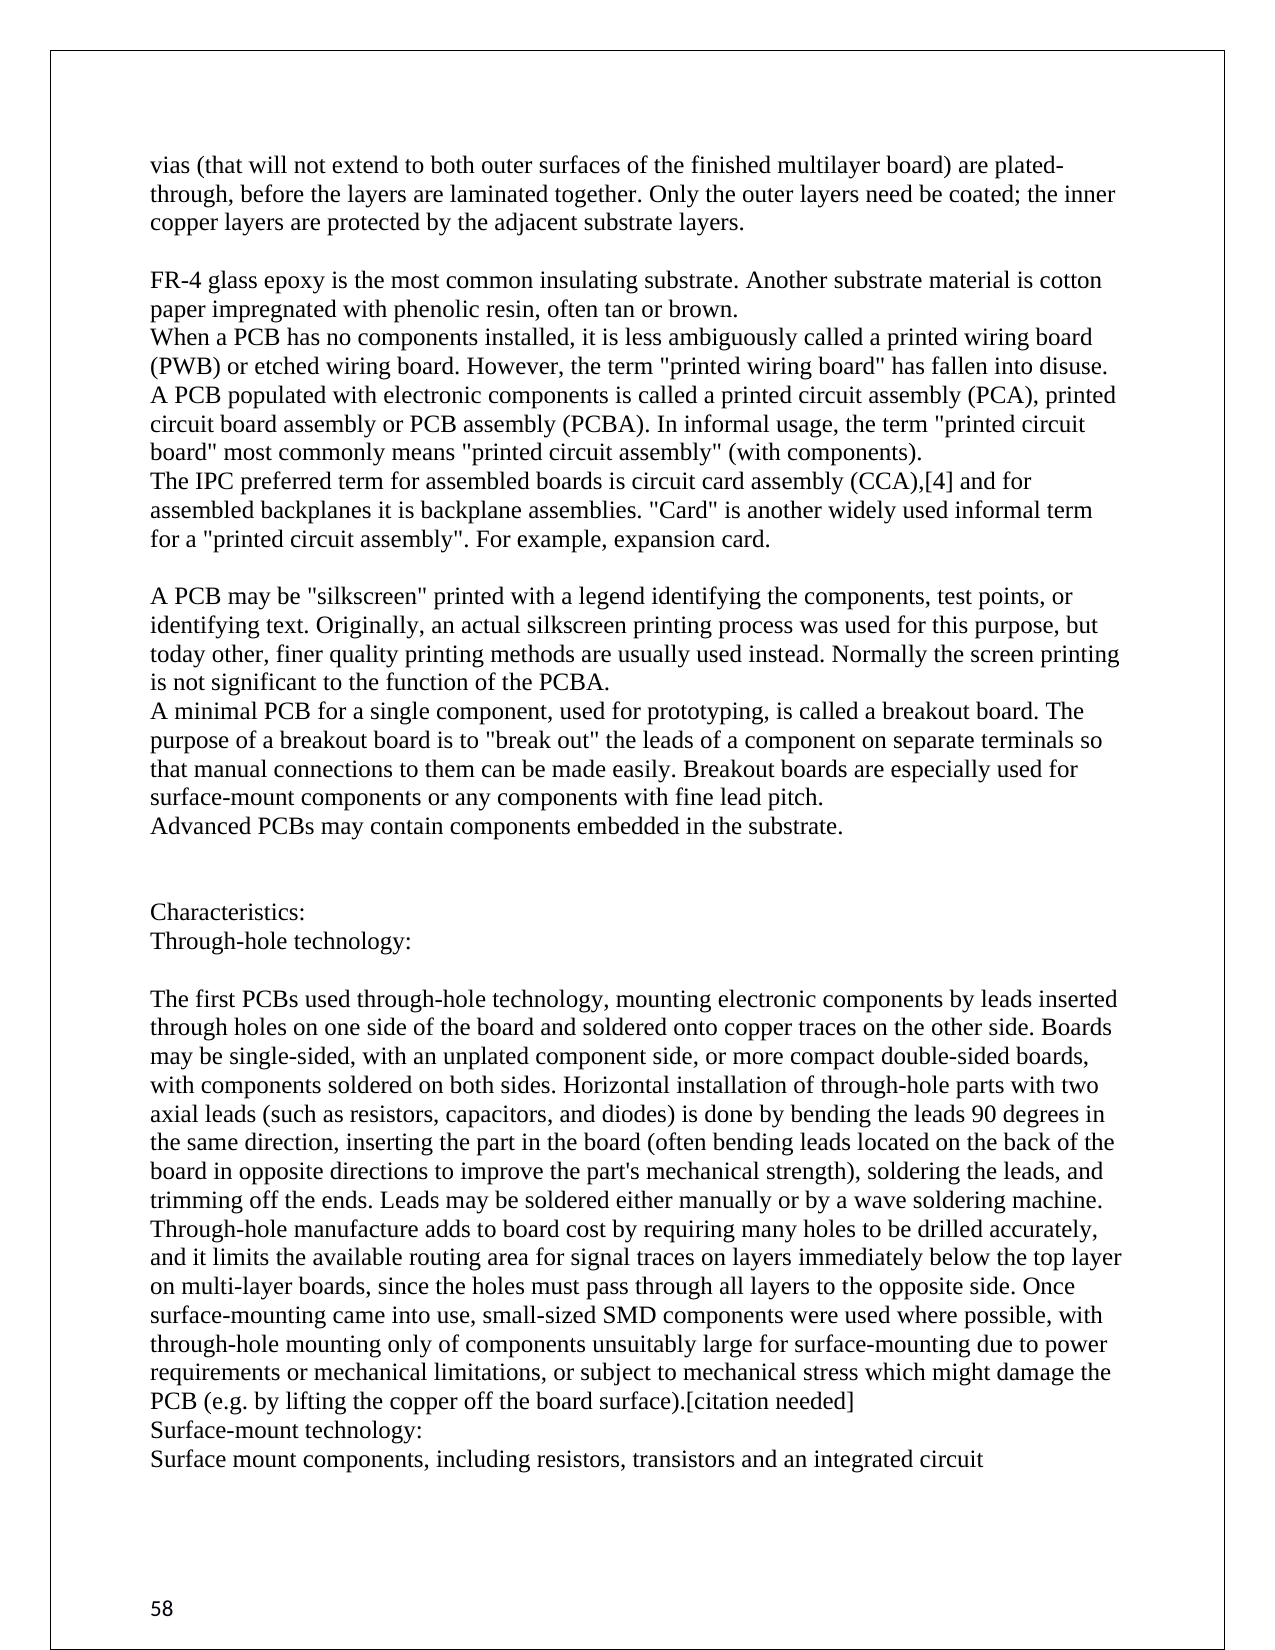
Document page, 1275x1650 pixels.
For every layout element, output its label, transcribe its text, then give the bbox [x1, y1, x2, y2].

text The first PCBs used through-hole technology, mounting electronic components by leads inserted through holes on one side of the board and soldered onto copper traces on the other side. Boards may be single-sided, with an unplated component side, or more compact double-sided boards, with components soldered on both sides. Horizontal installation of through-hole parts with two axial leads (such as resistors, capacitors, and diodes) is done by bending the leads 90 degrees in the same direction, inserting the part in the board (often bending leads located on the back of the board in opposite directions to improve the part's mechanical strength), soldering the leads, and trimming off the ends. Leads may be soldered either manually or by a wave soldering machine. [150, 984, 1125, 1214]
text The IPC preferred term for assembled boards is circuit card assembly (CCA),[4] and for assembled backplanes it is backplane assemblies. "Card" is another widely used informal term for a "printed circuit assembly". For example, expansion card. [150, 466, 1125, 552]
text Advanced PCBs may contain components embedded in the substrate. [150, 811, 1125, 840]
text Surface-mount technology: [150, 1415, 1125, 1444]
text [150, 150, 1125, 236]
text A minimal PCB for a single component, used for prototyping, is called a breakout board. The purpose of a breakout board is to "break out" the leads of a component on separate terminals so that manual connections to them can be made easily. Breakout boards are especially used for surface-mount components or any components with fine lead pitch. [150, 696, 1125, 811]
text A PCB may be "silkscreen" printed with a legend identifying the components, test points, or identifying text. Originally, an actual silkscreen printing process was used for this purpose, but today other, finer quality printing methods are usually used instead. Normally the screen printing is not significant to the function of the PCBA. [150, 581, 1125, 696]
text Through-hole technology: [150, 926, 1125, 955]
text FR-4 glass epoxy is the most common insulating substrate. Another substrate material is cotton paper impregnated with phenolic resin, often tan or brown. [150, 265, 1125, 322]
text Through-hole manufacture adds to board cost by requiring many holes to be drilled accurately, and it limits the available routing area for signal traces on layers immediately below the top layer on multi-layer boards, since the holes must pass through all layers to the opposite side. Once surface-mounting came into use, small-sized SMD components were used where possible, with through-hole mounting only of components unsuitably large for surface-mounting due to power requirements or mechanical limitations, or subject to mechanical stress which might damage the PCB (e.g. by lifting the copper off the board surface).[citation needed] [150, 1214, 1125, 1415]
text Surface mount components, including resistors, transistors and an integrated circuit [150, 1444, 1125, 1472]
text Characteristics: [150, 897, 1125, 926]
text When a PCB has no components installed, it is less ambiguously called a printed wiring board (PWB) or etched wiring board. However, the term "printed wiring board" has fallen into disuse. A PCB populated with electronic components is called a printed circuit assembly (PCA), printed circuit board assembly or PCB assembly (PCBA). In informal usage, the term "printed circuit board" most commonly means "printed circuit assembly" (with components). [150, 322, 1125, 466]
